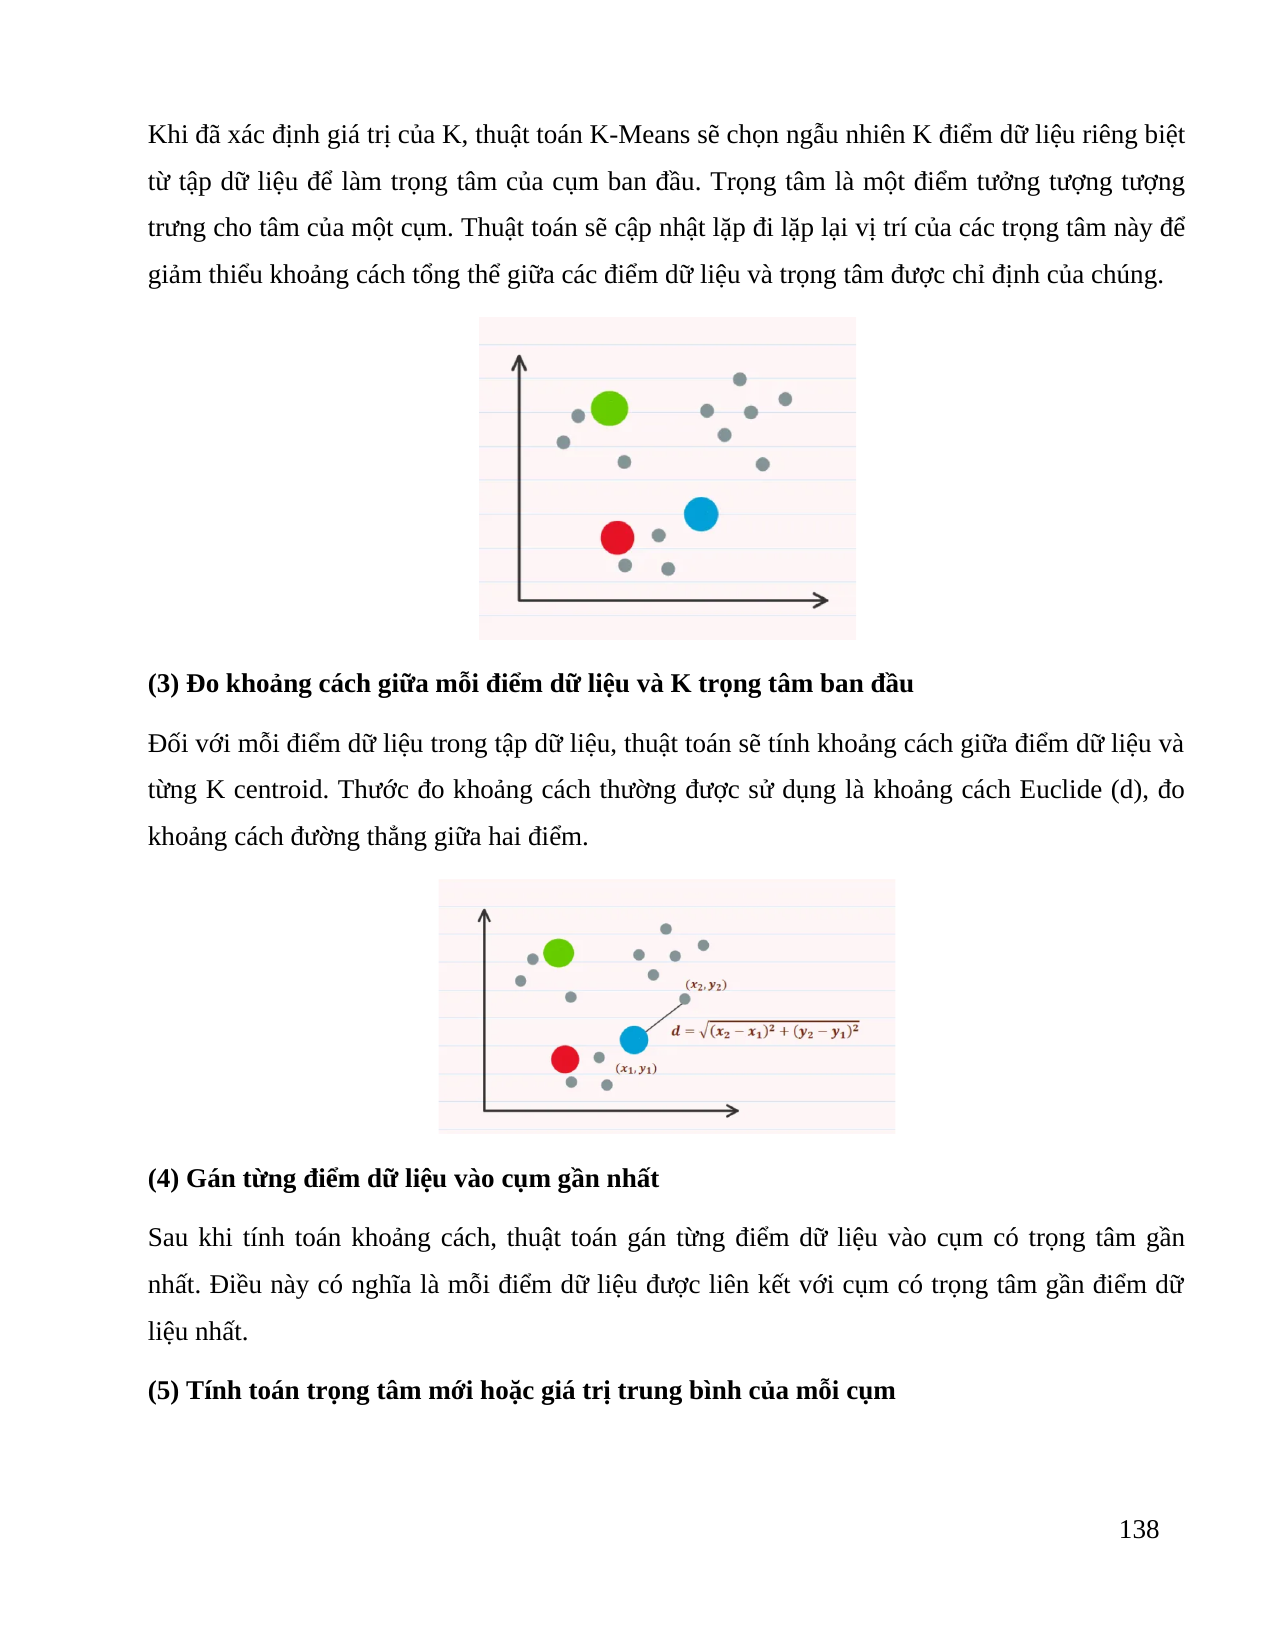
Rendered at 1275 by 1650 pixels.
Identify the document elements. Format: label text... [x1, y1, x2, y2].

text Đối với mỗi điểm dữ liệu trong tập dữ liệu, thuật toán sẽ tính khoảng cách giữa điểm dữ liệu và từng K centroid. Thước đo khoảng cách thường được sử dụng là khoảng cách Euclide (d), đo khoảng cách đường thẳng giữa hai điểm. [148, 727, 1186, 851]
picture [478, 317, 857, 640]
text Khi đã xác định giá trị của K, thuật toán K-Means sẽ chọn ngẫu nhiên K điểm dữ liệu riêng biệt từ tập dữ liệu để làm trọng tâm của cụm ban đầu. Trọng tâm là một điểm tưởng tượng tượng trưng cho tâm của một cụm. Thuật toán sẽ cập nhật lặp đi lặp lại vị trí của các trọng tâm này để giảm thiểu khoảng cách tổng thể giữa các điểm dữ liệu và trọng tâm được chỉ định của chúng. [148, 118, 1186, 289]
text Sau khi tính toán khoảng cách, thuật toán gán từng điểm dữ liệu vào cụm có trọng tâm gần nhất. Điều này có nghĩa là mỗi điểm dữ liệu được liên kết với cụm có trọng tâm gần điểm dữ liệu nhất. [148, 1221, 1186, 1346]
text (4) Gán từng điểm dữ liệu vào cụm gần nhất [148, 1162, 1186, 1193]
text (5) Tính toán trọng tâm mới hoặc giá trị trung bình của mỗi cụm [148, 1374, 1186, 1405]
text (3) Đo khoảng cách giữa mỗi điểm dữ liệu và K trọng tâm ban đầu [148, 667, 1186, 699]
picture [438, 879, 896, 1134]
